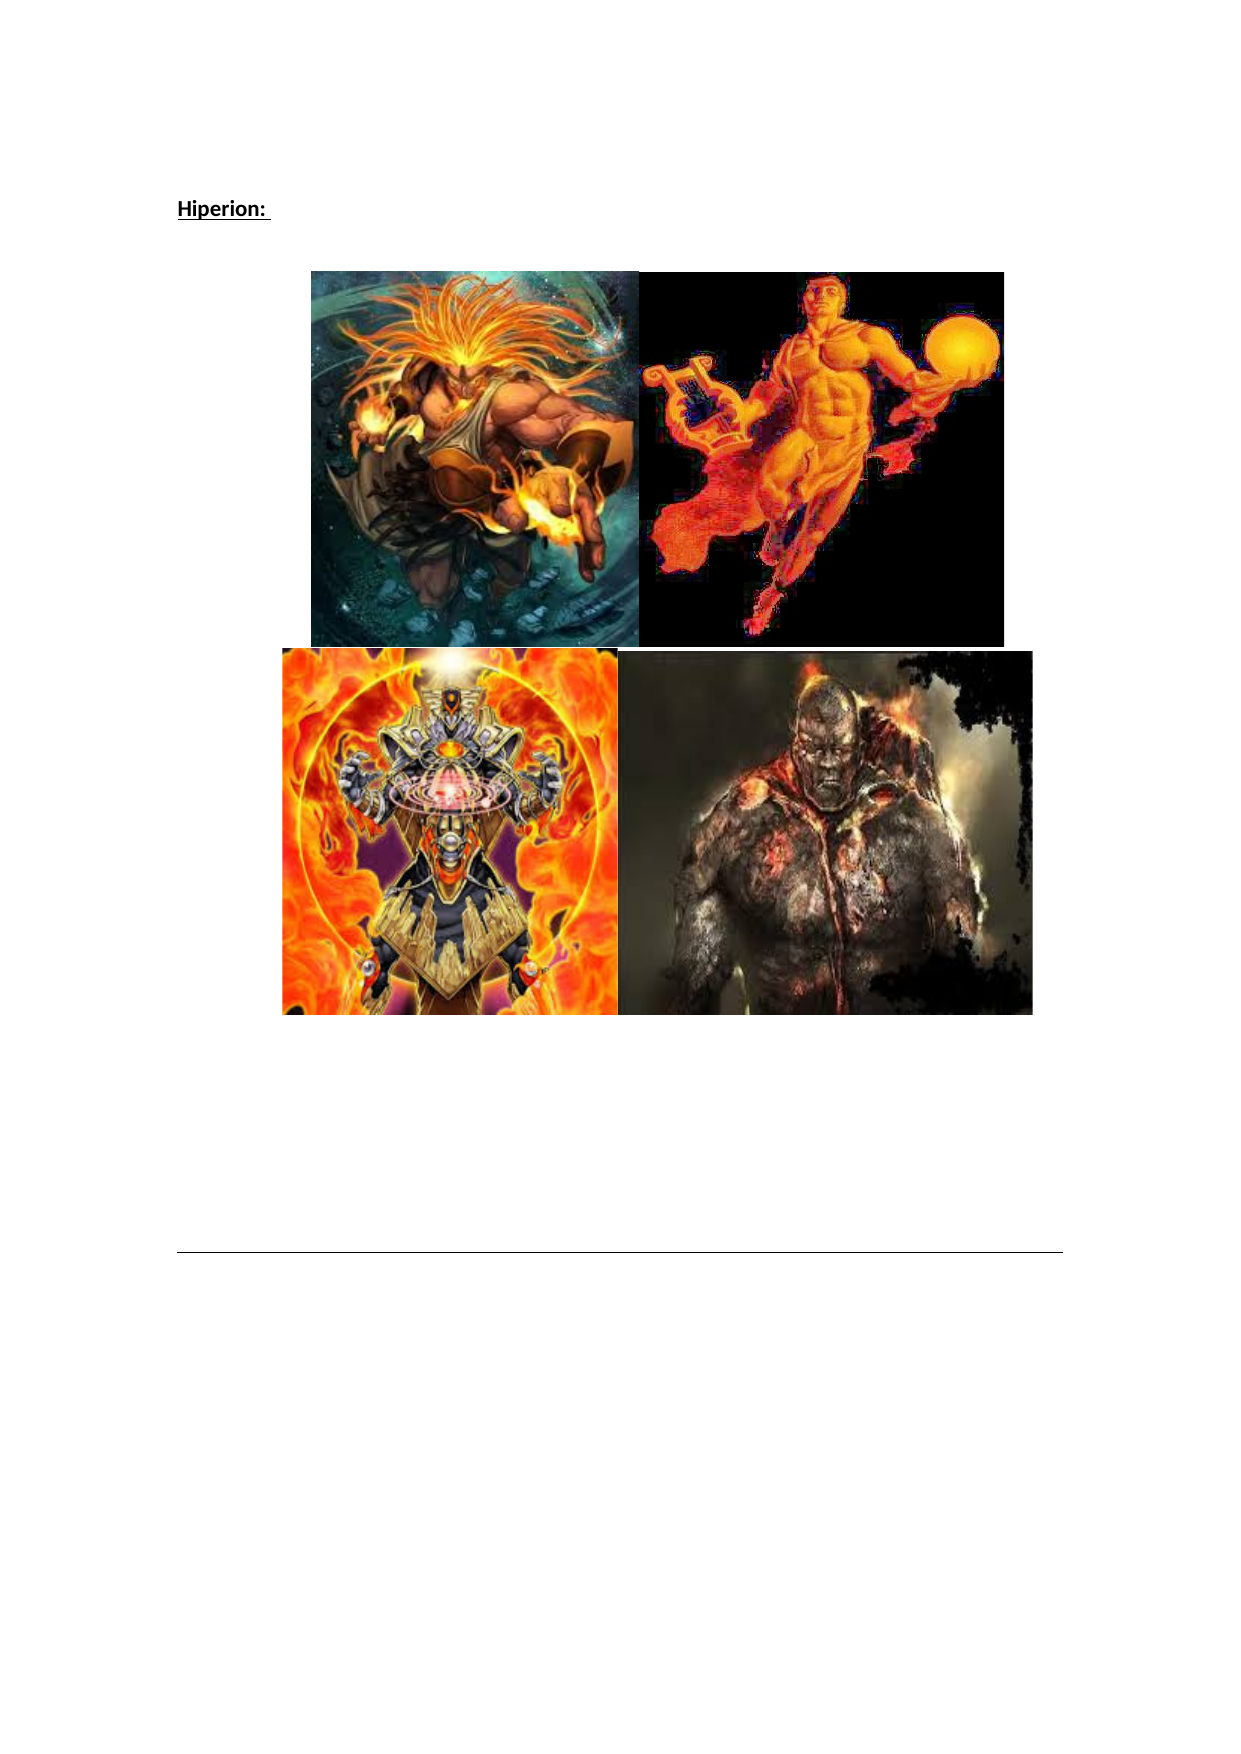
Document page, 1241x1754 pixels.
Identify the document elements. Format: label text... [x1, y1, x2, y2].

text Hiperion: [177, 194, 1063, 222]
picture [311, 271, 1005, 647]
picture [282, 648, 1033, 1015]
